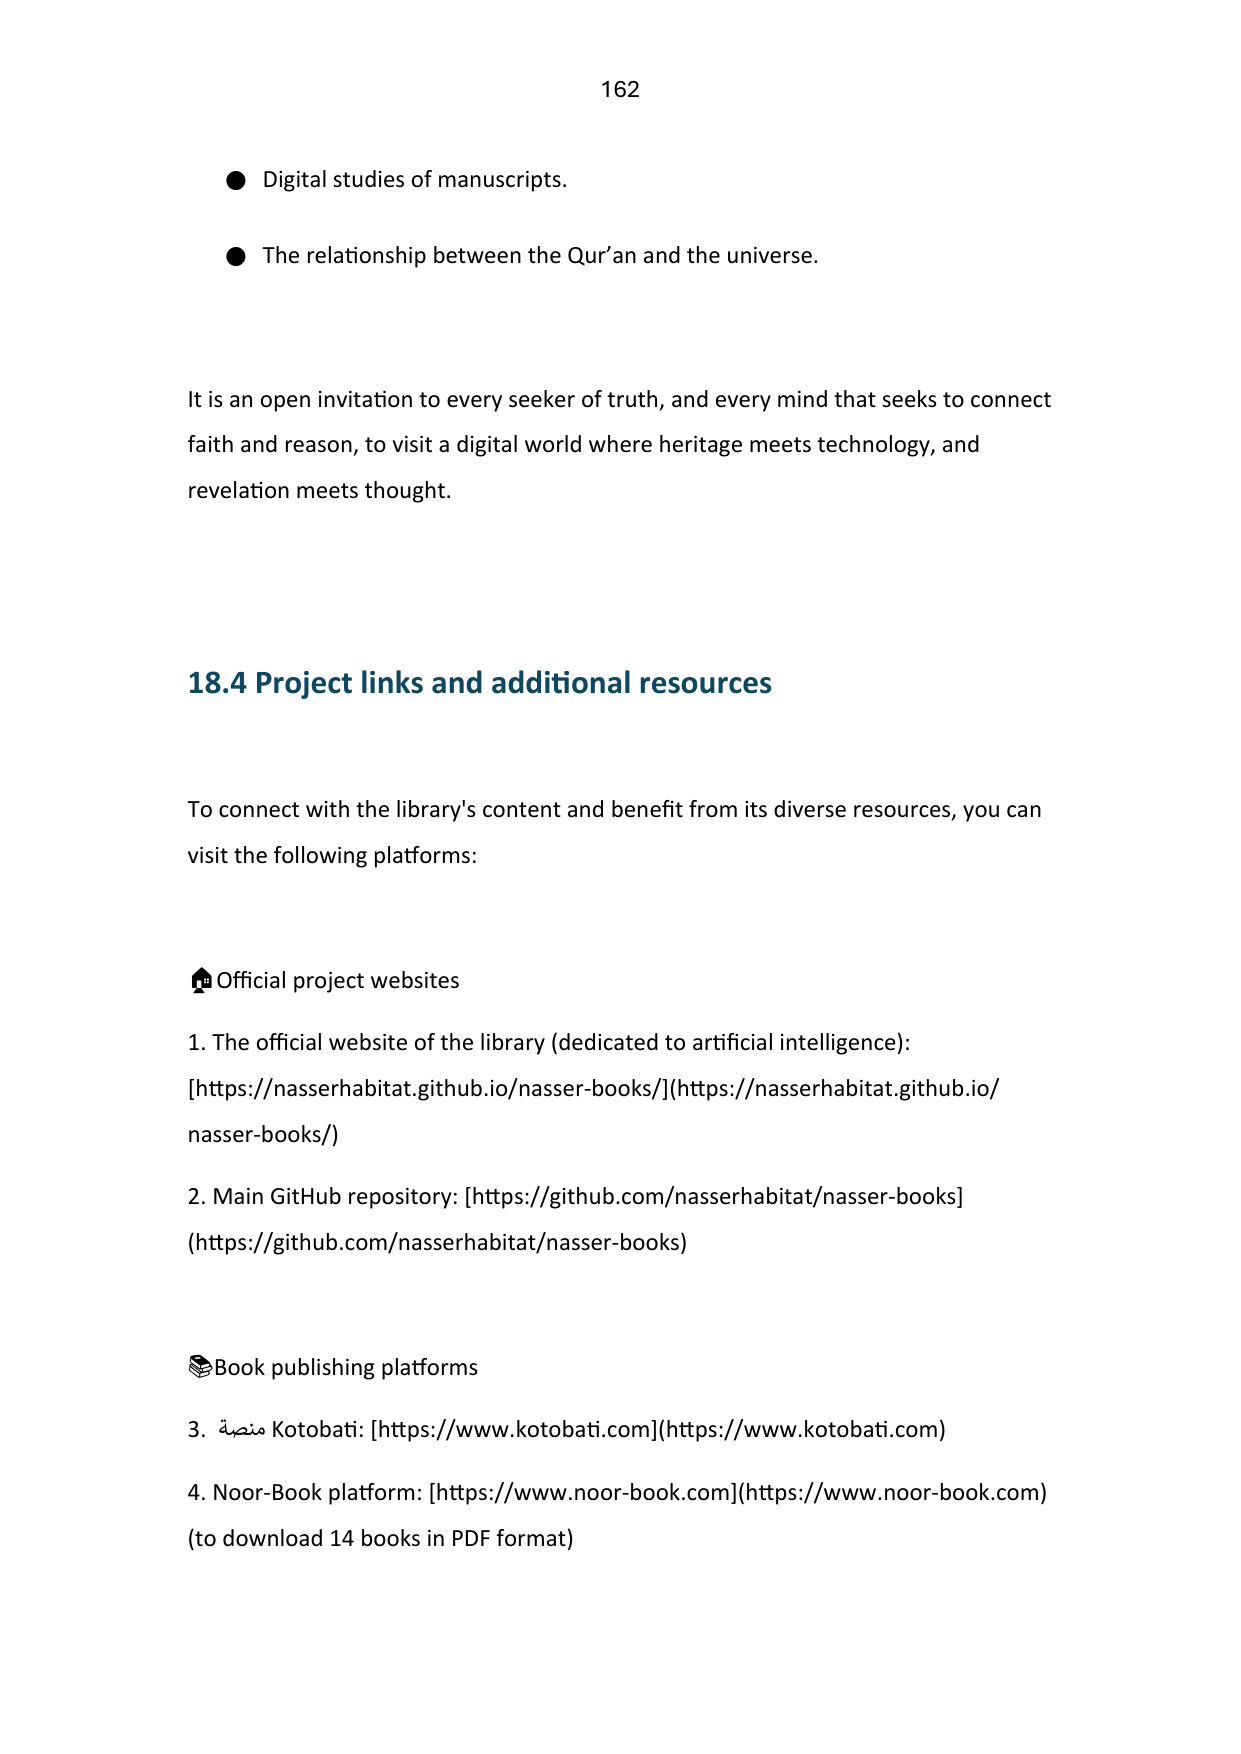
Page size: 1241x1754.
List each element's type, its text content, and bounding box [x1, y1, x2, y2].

text 3. منصة Kotobati: [https://www.kotobati.com](https://www.kotobati.com) [187, 1413, 1053, 1444]
list Digital studies of manuscripts. [225, 150, 1053, 201]
text 4. Noor-Book platform: [https://www.noor-book.com](https://www.noor-book.com) (to download 14 books in PDF format) [187, 1476, 1053, 1552]
text 📚Book publishing platforms [187, 1351, 1053, 1382]
text 2. Main GitHub repository: [https://github.com/nasserhabitat/nasser-books](https://github.com/nasserhabitat/nasser-books) [187, 1180, 1053, 1257]
text 1. The official website of the library (dedicated to artificial intelligence): [https://nasserhabitat.github.io/nasser-books/](https://nasserhabitat.github.io/nasser-books/) [187, 1026, 1053, 1148]
list The relationship between the Qur’an and the universe. [225, 227, 1053, 278]
text To connect with the library's content and benefit from its diverse resources, you can visit the following platforms: [187, 793, 1053, 869]
text 🏠Official project websites [187, 964, 1053, 994]
text It is an open invitation to every seeker of truth, and every mind that seeks to connect faith and reason, to visit a digital world where heritage meets technology, and revelation meets thought. [187, 383, 1053, 505]
subtitle Project links and additional resources [187, 661, 1053, 702]
